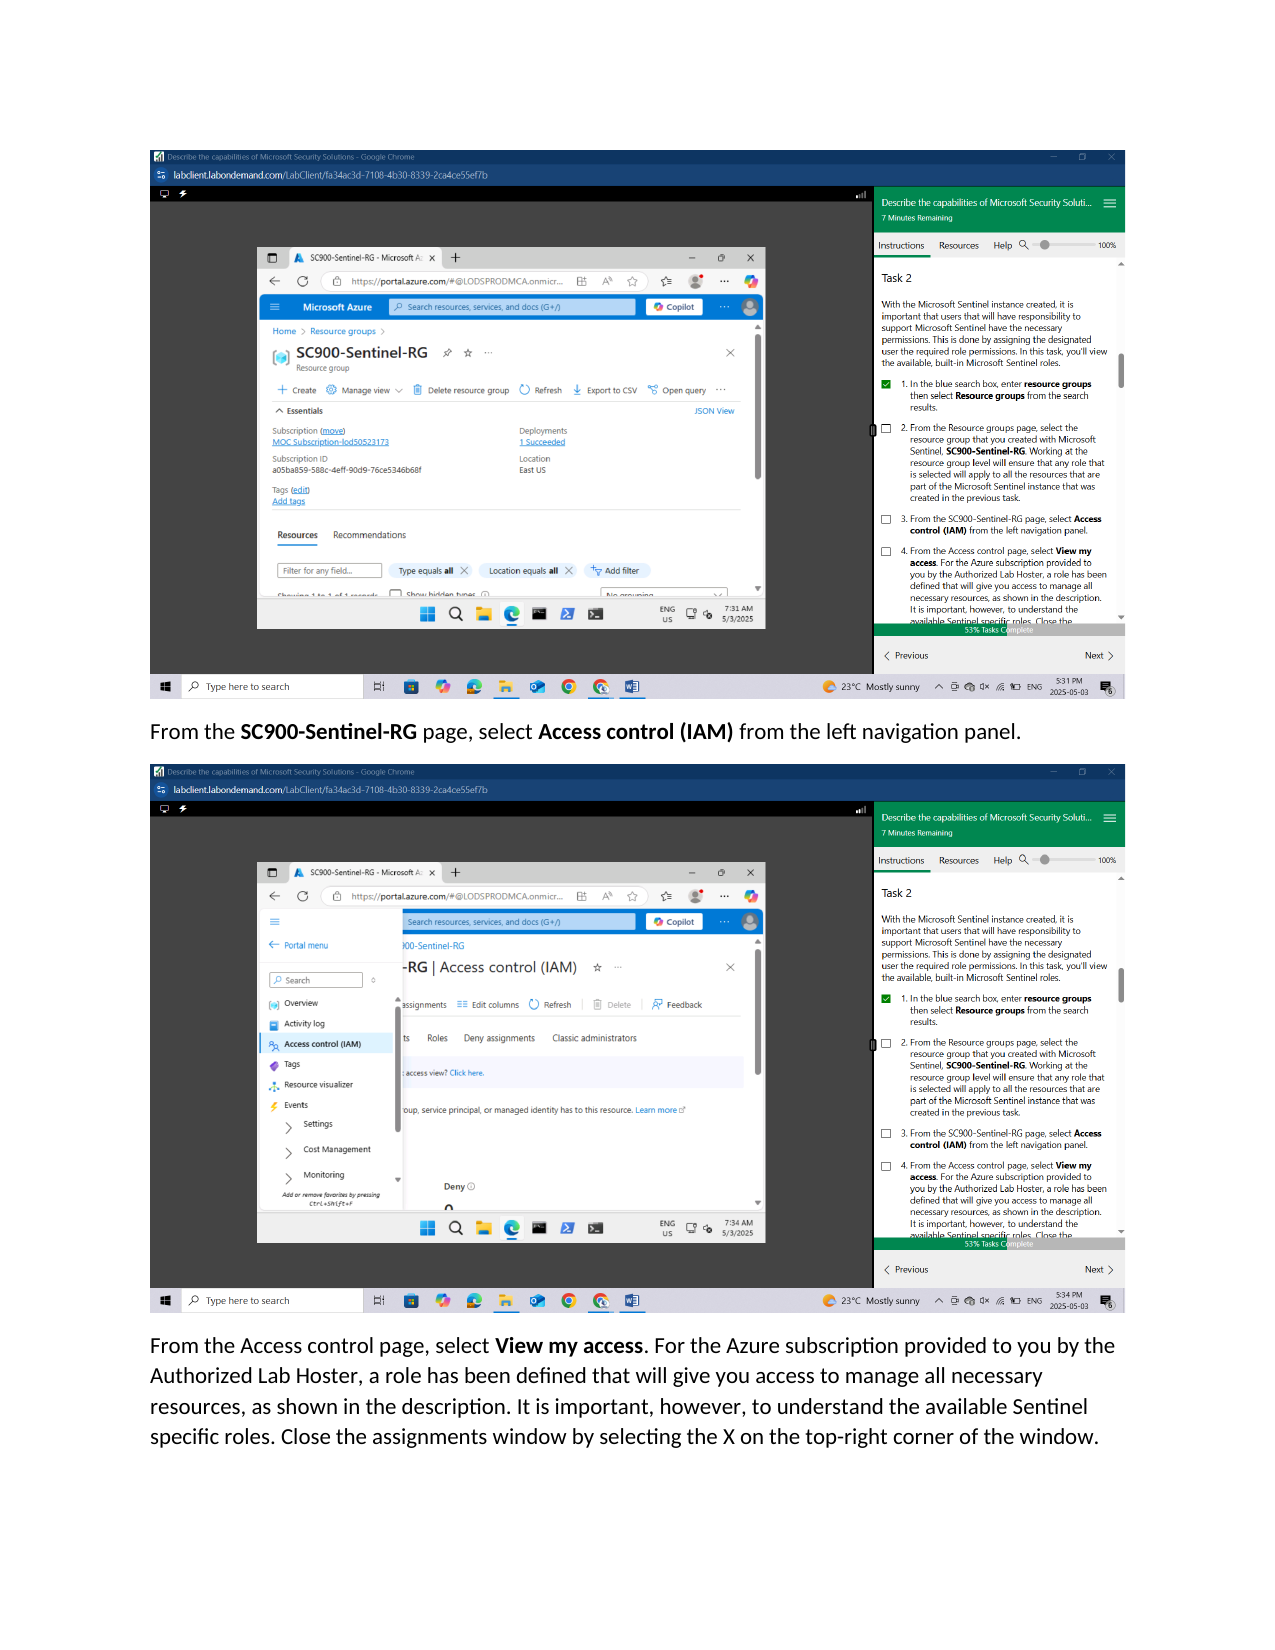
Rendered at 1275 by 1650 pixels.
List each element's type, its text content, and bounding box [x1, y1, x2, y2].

text From the SC900-Sentinel-RG page, select Access control (IAM) from the left navigation panel. [150, 717, 1125, 745]
picture [150, 764, 1125, 1313]
picture [150, 150, 1125, 699]
text From the Access control page, select View my access. For the Azure subscription provided to you by the Authorized Lab Hoster, a role has been defined that will give you access to manage all necessary resources, as shown in the description. It is important, however, to understand the available Sentinel specific roles. Close the assignments window by selecting the X on the top-right corner of the window. [150, 1331, 1125, 1450]
